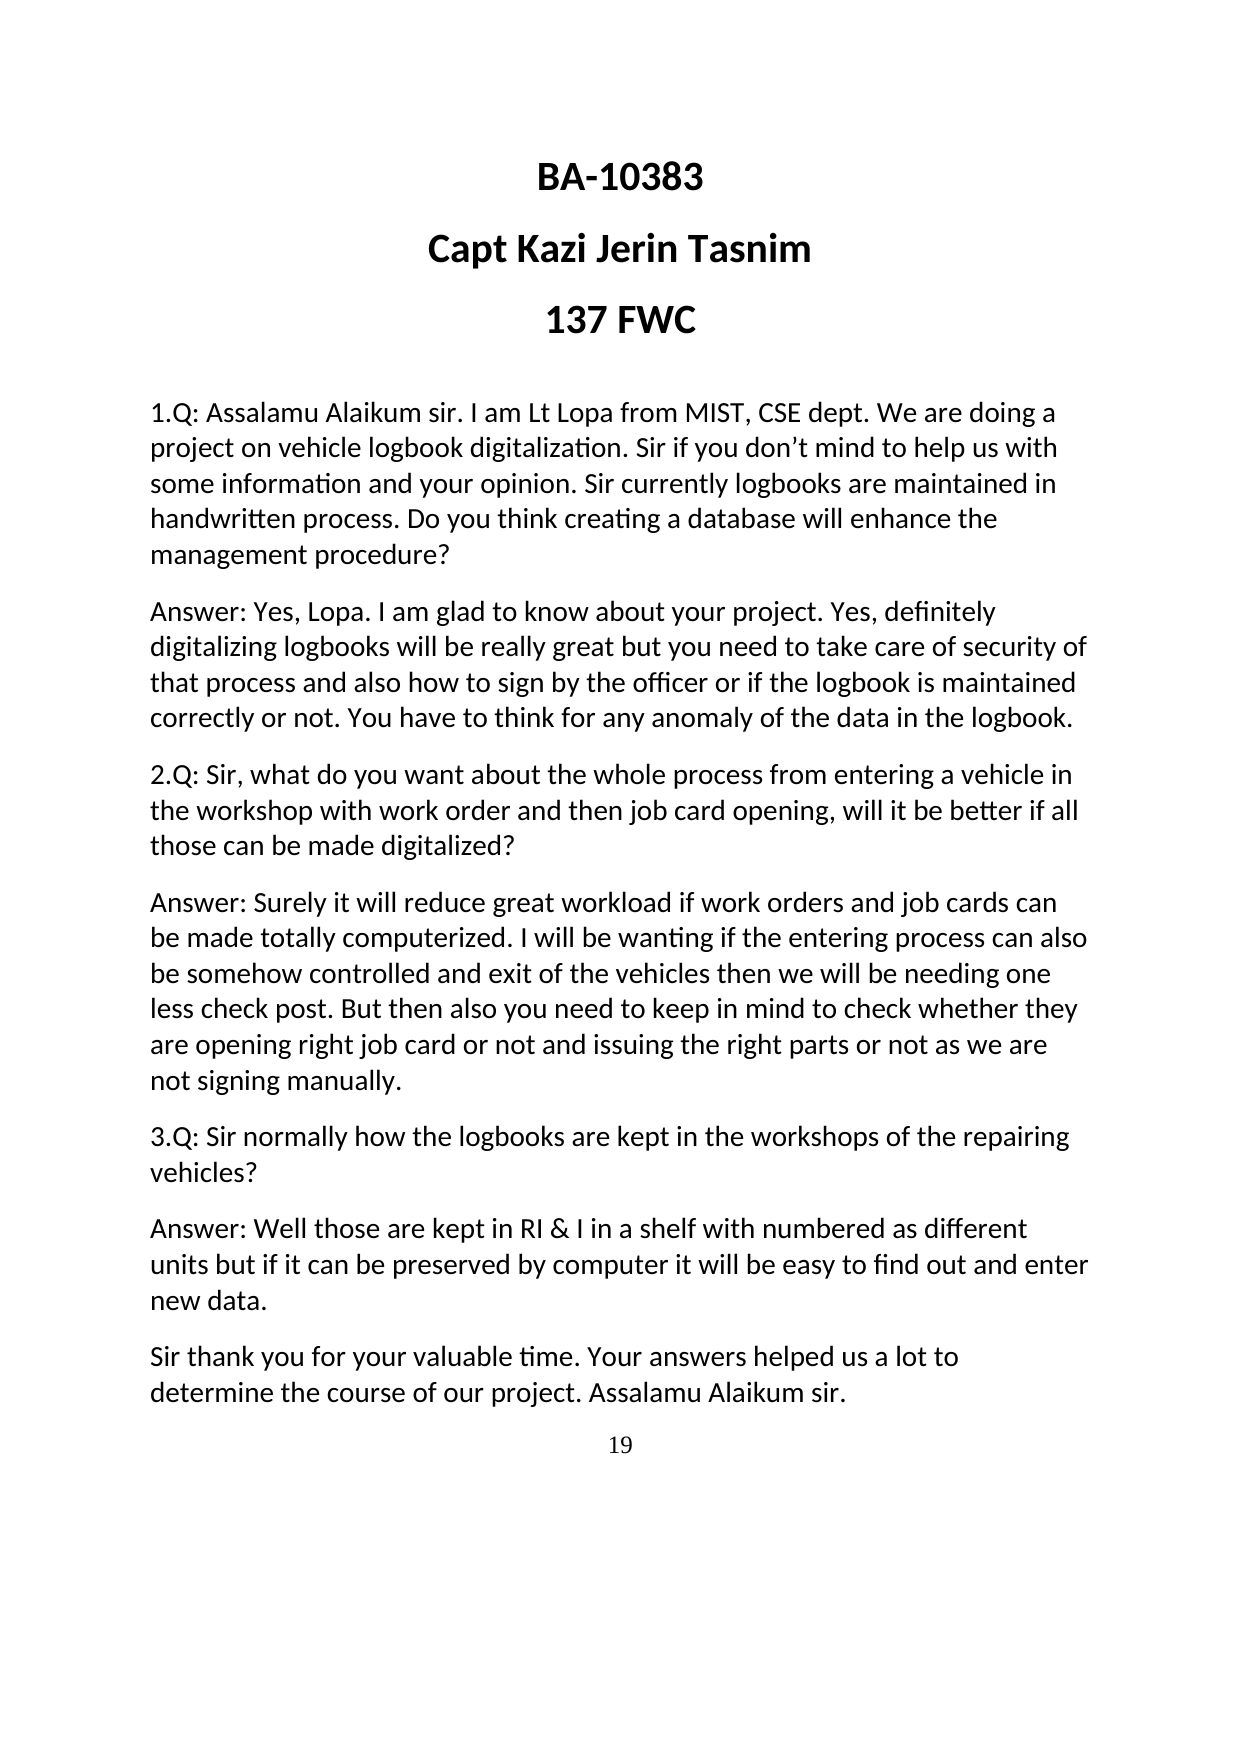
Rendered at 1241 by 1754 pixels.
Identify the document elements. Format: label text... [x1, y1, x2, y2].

text 137 FWC [150, 293, 1090, 344]
text 1.Q: Assalamu Alaikum sir. I am Lt Lopa from MIST, CSE dept. We are doing a project on vehicle logbook digitalization. Sir if you don’t mind to help us with some information and your opinion. Sir currently logbooks are maintained in handwritten process. Do you think creating a database will enhance the management procedure? [150, 394, 1090, 572]
text Sir thank you for your valuable time. Your answers helped us a lot to determine the course of our project. Assalamu Alaikum sir. [150, 1338, 1090, 1409]
text Answer: Surely it will reduce great workload if work orders and job cards can be made totally computerized. I will be wanting if the entering process can also be somehow controlled and exit of the vehicles then we will be needing one less check post. But then also you need to keep in mind to check whether they are opening right job card or not and issuing the right parts or not as we are not signing manually. [150, 884, 1090, 1097]
text Capt Kazi Jerin Tasnim [150, 222, 1090, 272]
text 3.Q: Sir normally how the logbooks are kept in the workshops of the repairing vehicles? [150, 1118, 1090, 1189]
text 2.Q: Sir, what do you want about the whole process from entering a vehicle in the workshop with work order and then job card opening, will it be better if all those can be made digitalized? [150, 756, 1090, 863]
text 19 [150, 1430, 1090, 1459]
text Answer: Well those are kept in RI & I in a shelf with numbered as different units but if it can be preserved by computer it will be easy to find out and enter new data. [150, 1210, 1090, 1317]
text Answer: Yes, Lopa. I am glad to know about your project. Yes, definitely digitalizing logbooks will be really great but you need to take care of security of that process and also how to sign by the officer or if the logbook is maintained correctly or not. You have to think for any anomaly of the data in the logbook. [150, 593, 1090, 735]
text BA-10383 [150, 150, 1090, 201]
